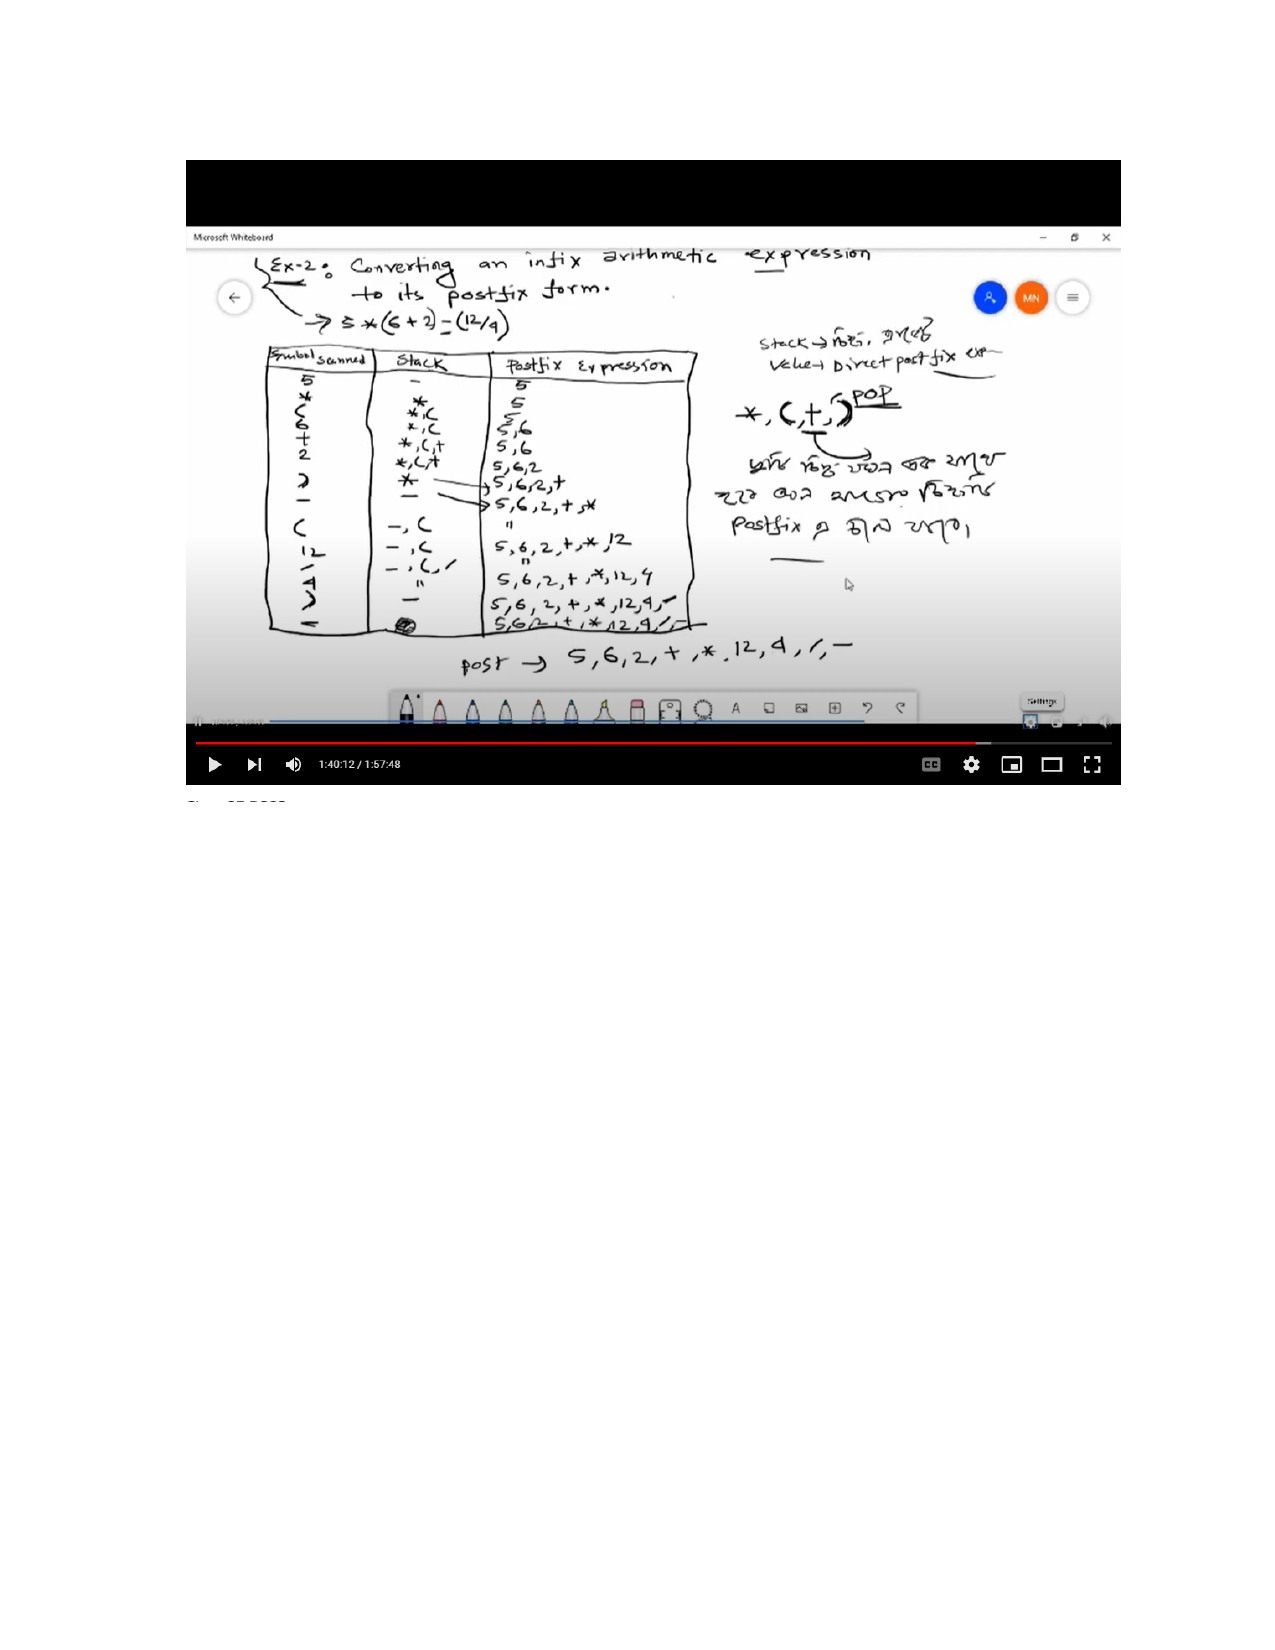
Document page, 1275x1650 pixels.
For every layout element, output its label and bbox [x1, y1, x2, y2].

picture [150, 150, 1125, 802]
